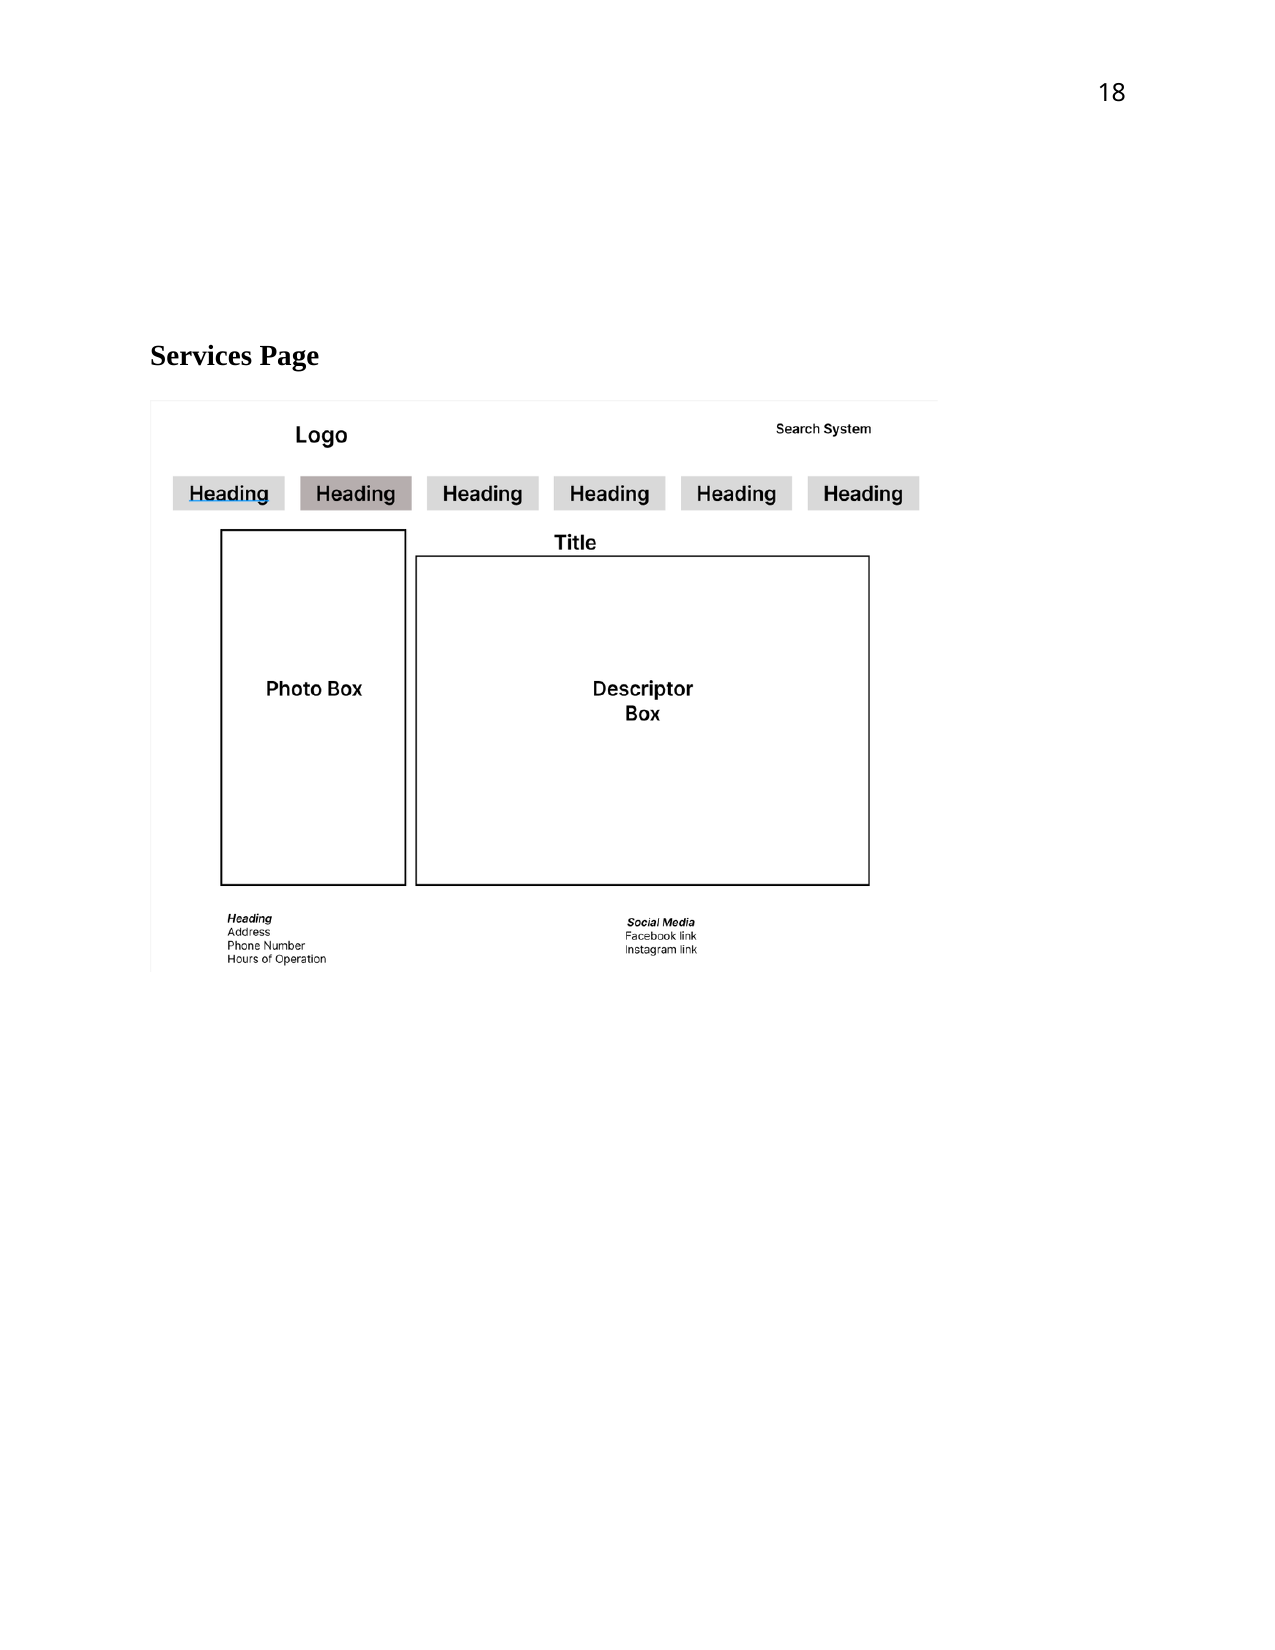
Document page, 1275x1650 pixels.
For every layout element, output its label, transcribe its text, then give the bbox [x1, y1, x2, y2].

text Services Page [150, 338, 1125, 372]
picture [150, 400, 938, 972]
